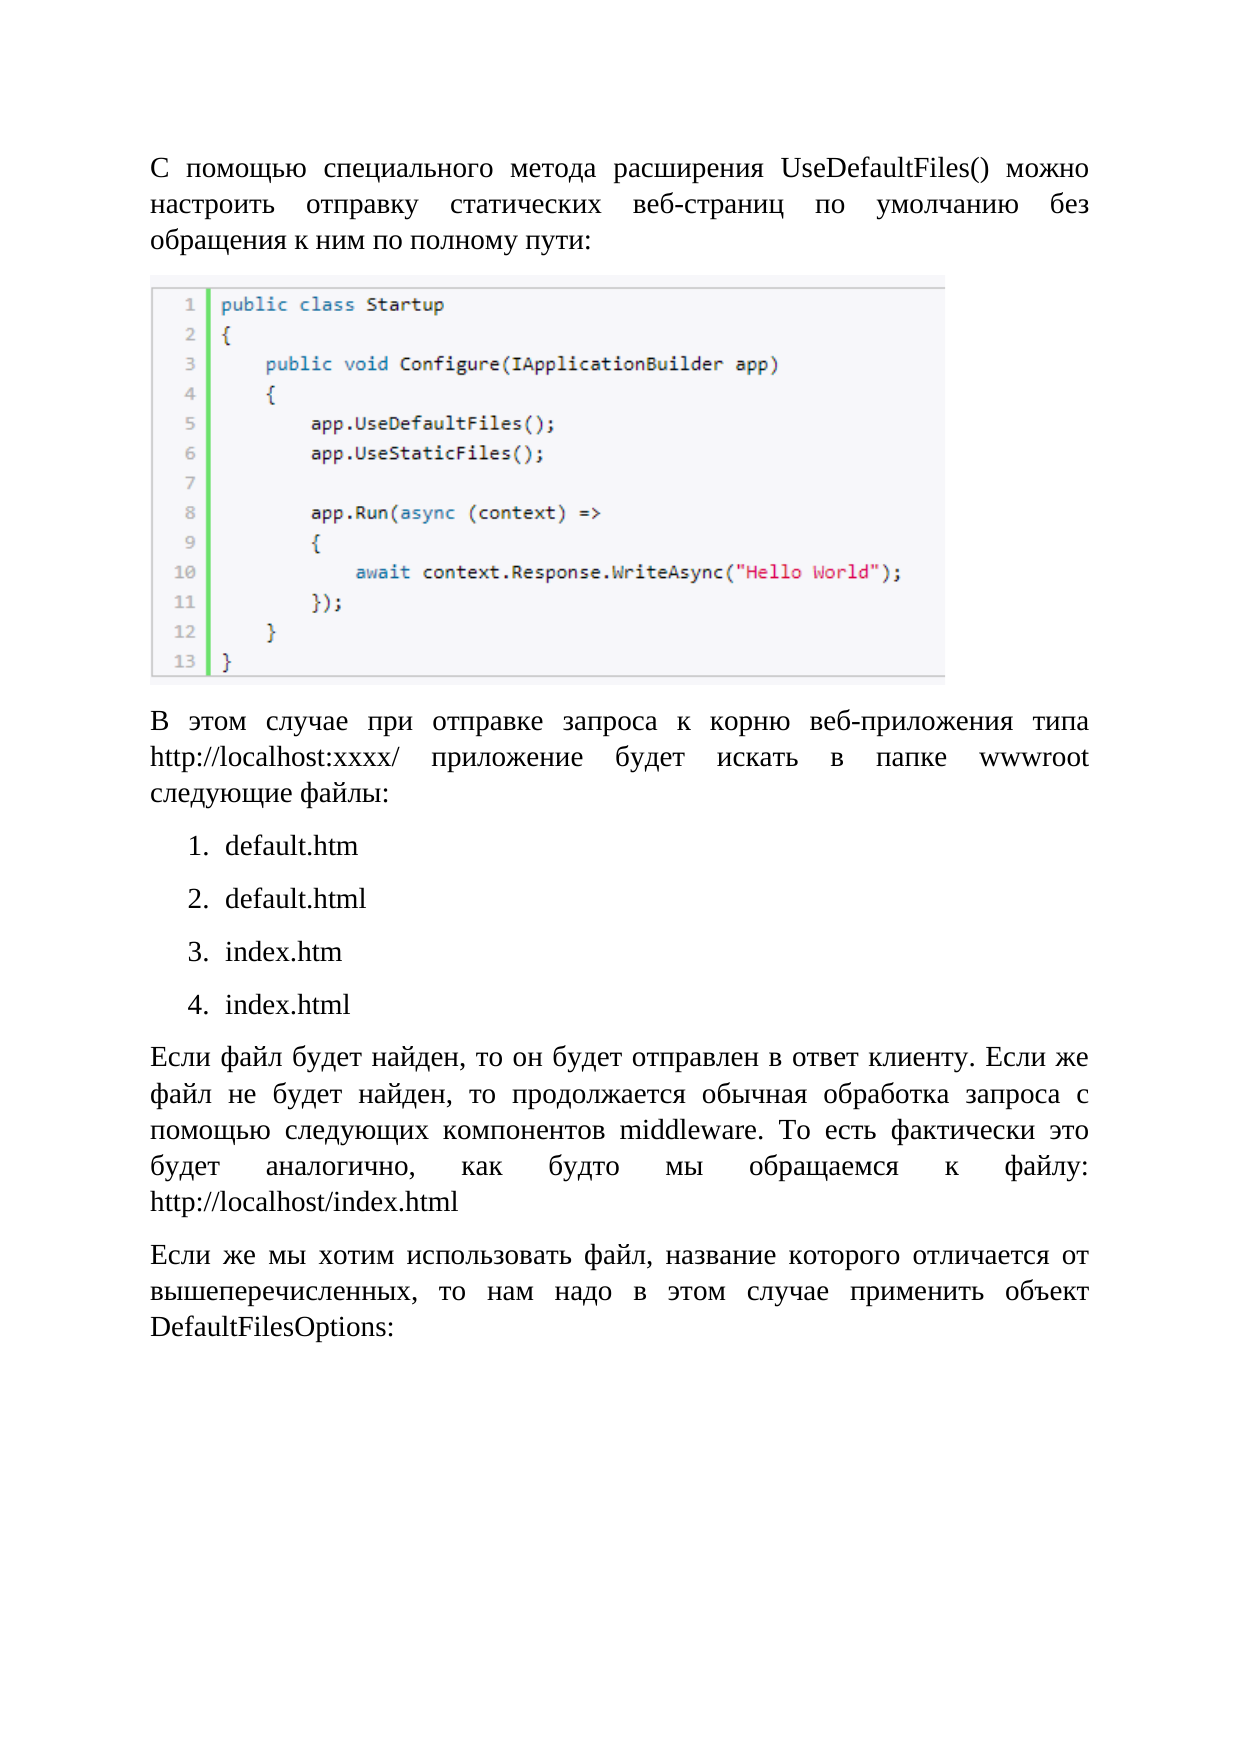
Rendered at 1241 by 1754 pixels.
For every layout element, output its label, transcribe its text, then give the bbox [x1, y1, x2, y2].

list index.htm [187, 934, 1090, 967]
list index.html [187, 987, 1090, 1020]
list default.html [187, 881, 1090, 915]
picture [150, 275, 946, 685]
text C помощью специального метода расширения UseDefaultFiles() можно настроить отправку статических веб-страниц по умолчанию без обращения к ним по полному пути: [150, 150, 1090, 256]
text Если же мы хотим использовать файл, название которого отличается от вышеперечисленных, то нам надо в этом случае применить объект DefaultFilesOptions: [150, 1237, 1090, 1343]
text В этом случае при отправке запроса к корню веб-приложения типа http://localhost:xxxx/ приложение будет искать в папке wwwroot следующие файлы: [150, 703, 1090, 809]
text Если файл будет найден, то он будет отправлен в ответ клиенту. Если же файл не будет найден, то продолжается обычная обработка запроса с помощью следующих компонентов middleware. То есть фактически это будет аналогично, как будто мы обращаемся к файлу: http://localhost/index.html [150, 1039, 1090, 1218]
list default.htm [187, 828, 1090, 862]
